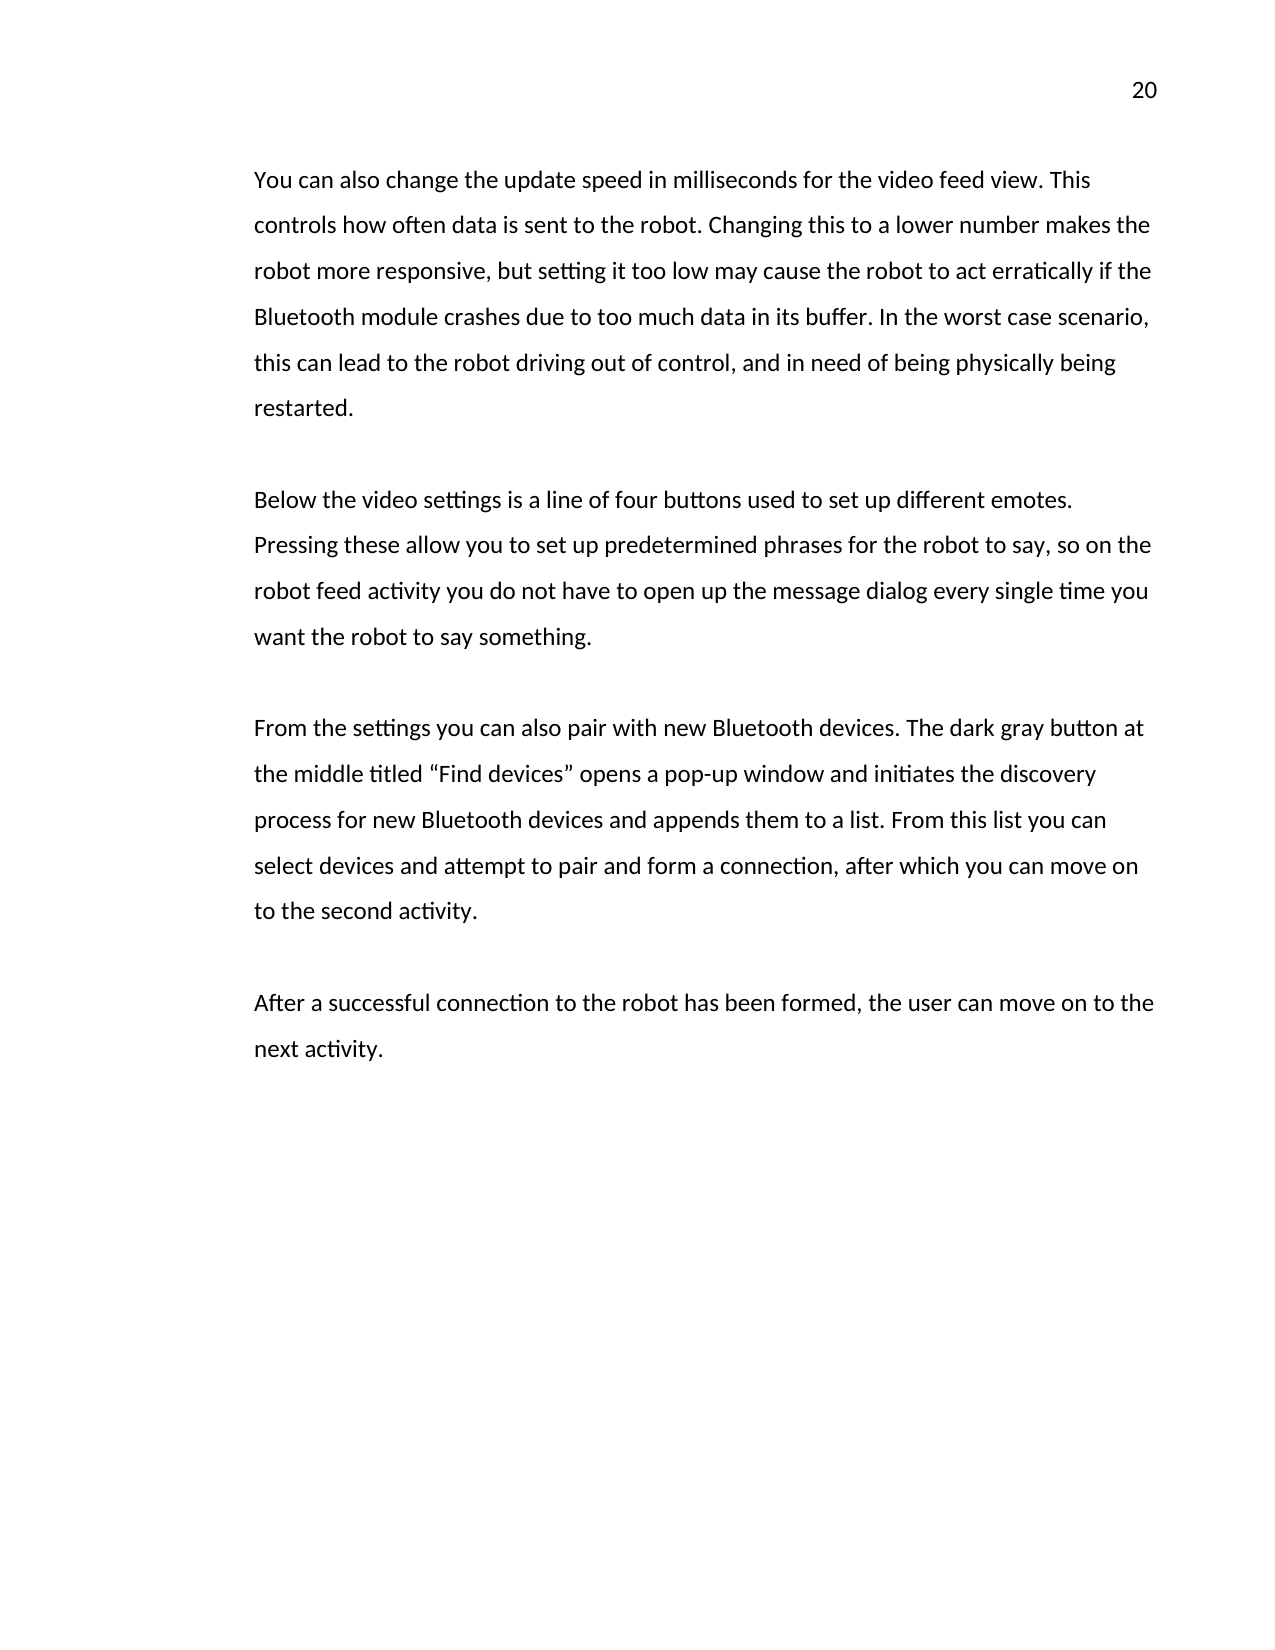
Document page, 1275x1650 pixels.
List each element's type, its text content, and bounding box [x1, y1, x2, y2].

text You can also change the update speed in milliseconds for the video feed view. This controls how often data is sent to the robot. Changing this to a lower number makes the robot more responsive, but setting it too low may cause the robot to act erratically if the Bluetooth module crashes due to too much data in its buffer. In the worst case scenario, this can lead to the robot driving out of control, and in need of being physically being restarted. [254, 164, 1157, 423]
text From the settings you can also pair with new Bluetooth devices. The dark gray button at the middle titled “Find devices” opens a pop-up window and initiates the discovery process for new Bluetooth devices and appends them to a list. From this list you can select devices and attempt to pair and form a connection, after which you can move on to the second activity. [254, 713, 1157, 926]
text Below the video settings is a line of four buttons used to set up different emotes. Pressing these allow you to set up predetermined phrases for the robot to say, so on the robot feed activity you do not have to open up the message dialog every single time you want the robot to say something. [254, 484, 1157, 652]
text After a successful connection to the robot has been formed, the user can move on to the next activity. [254, 987, 1157, 1063]
